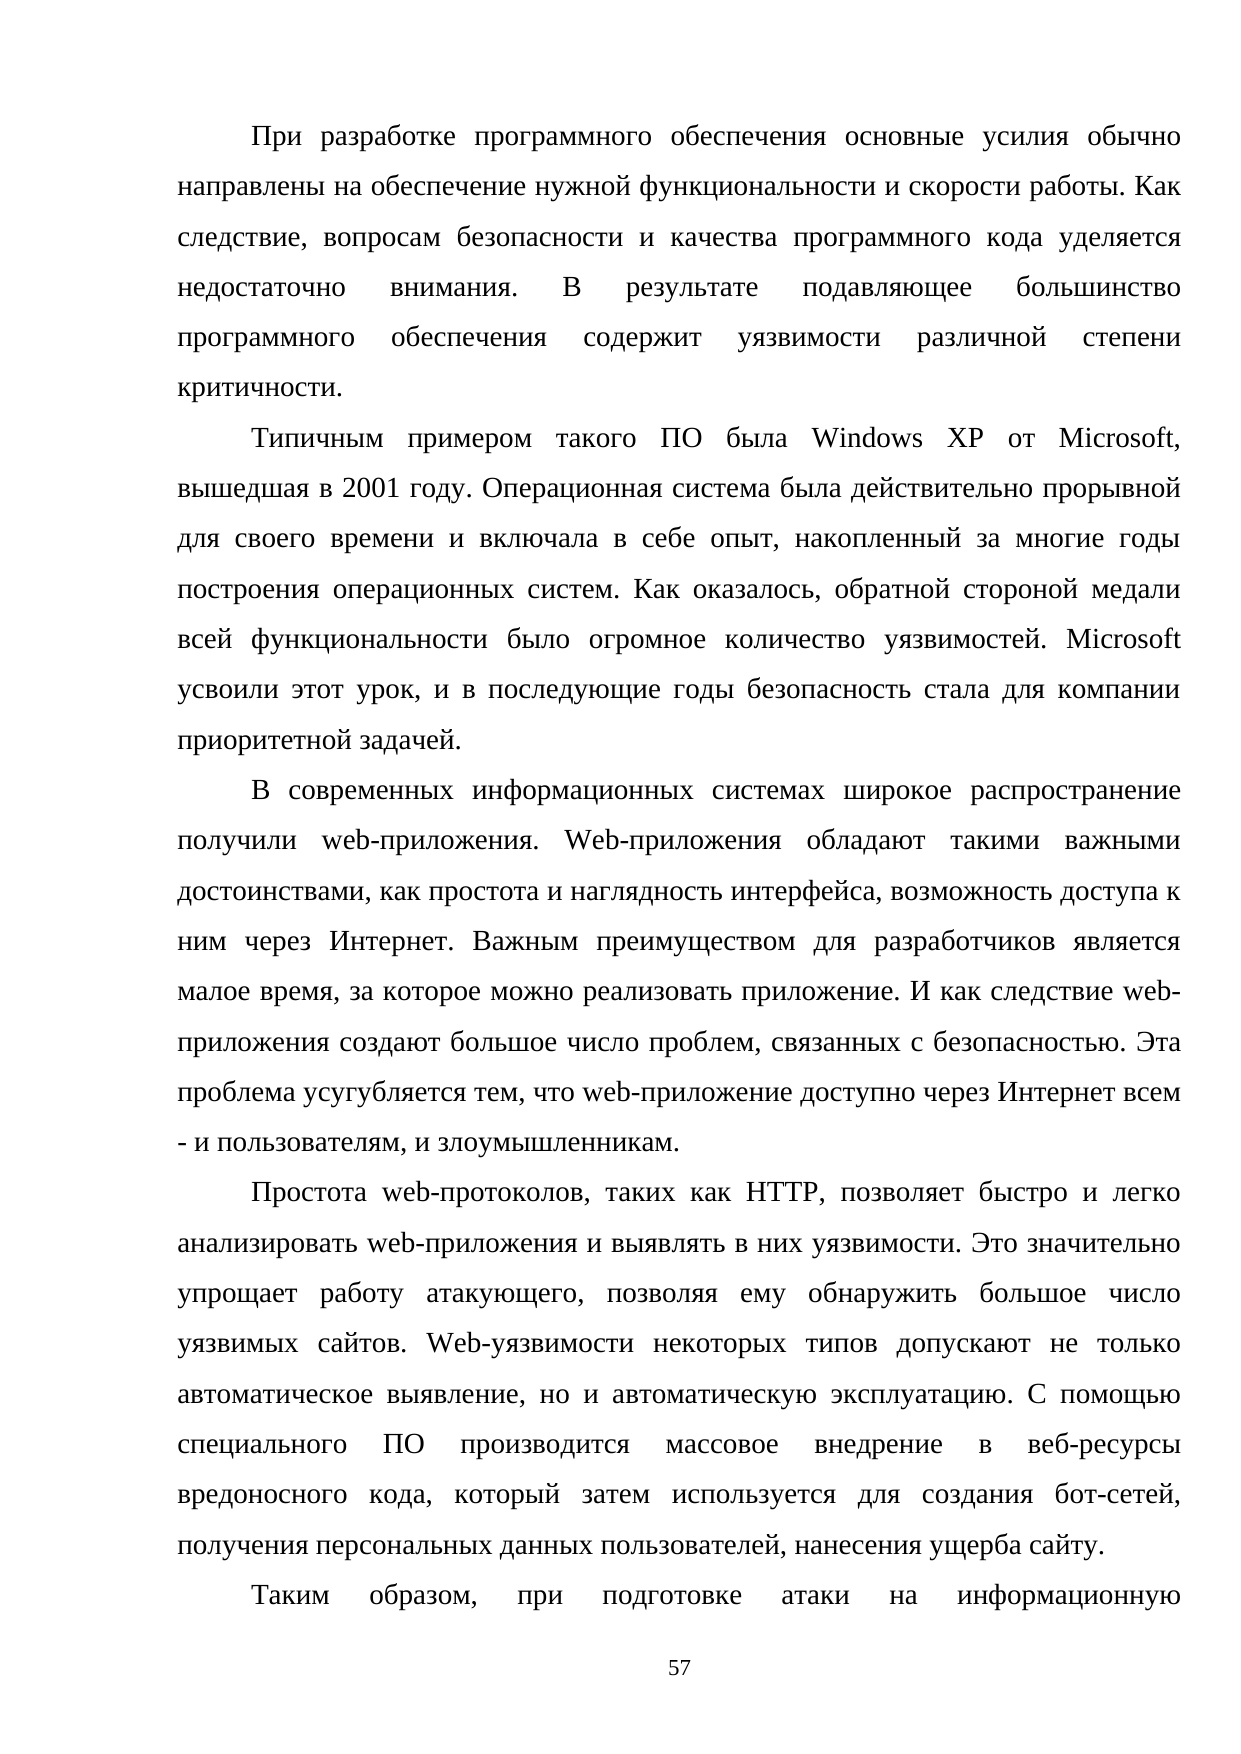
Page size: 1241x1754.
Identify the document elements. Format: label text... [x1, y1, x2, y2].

text При разработке программного обеспечения основные усилия обычно направлены на обеспечение нужной функциональности и скорости работы. Как следствие, вопросам безопасности и качества программного кода уделяется недостаточно внимания. В результате подавляющее большинство программного обеспечения содержит уязвимости различной степени критичности. [177, 118, 1182, 403]
text Типичным примером такого ПО была Windows XP от Microsoft, вышедшая в 2001 году. Операционная система была действительно прорывной для своего времени и включала в себе опыт, накопленный за многие годы построения операционных систем. Как оказалось, обратной стороной медали всей функциональности было огромное количество уязвимостей. Microsoft усвоили этот урок, и в последующие годы безопасность стала для компании приоритетной задачей. [177, 420, 1182, 755]
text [177, 1577, 1182, 1611]
text В современных информационных системах широкое распространение получили web-приложения. Web-приложения обладают такими важными достоинствами, как простота и наглядность интерфейса, возможность доступа к ним через Интернет. Важным преимуществом для разработчиков является малое время, за которое можно реализовать приложение. И как следствие web-приложения создают большое число проблем, связанных с безопасностью. Эта проблема усугубляется тем, что web-приложение доступно через Интернет всем - и пользователям, и злоумышленникам. [177, 772, 1182, 1158]
text Простота web-протоколов, таких как HTTP, позволяет быстро и легко анализировать web-приложения и выявлять в них уязвимости. Это значительно упрощает работу атакующего, позволяя ему обнаружить большое число уязвимых сайтов. Web-уязвимости некоторых типов допускают не только автоматическое выявление, но и автоматическую эксплуатацию. С помощью специального ПО производится массовое внедрение в веб-ресурсы вредоносного кода, который затем используется для создания бот-сетей, получения персональных данных пользователей, нанесения ущерба сайту. [177, 1174, 1182, 1560]
